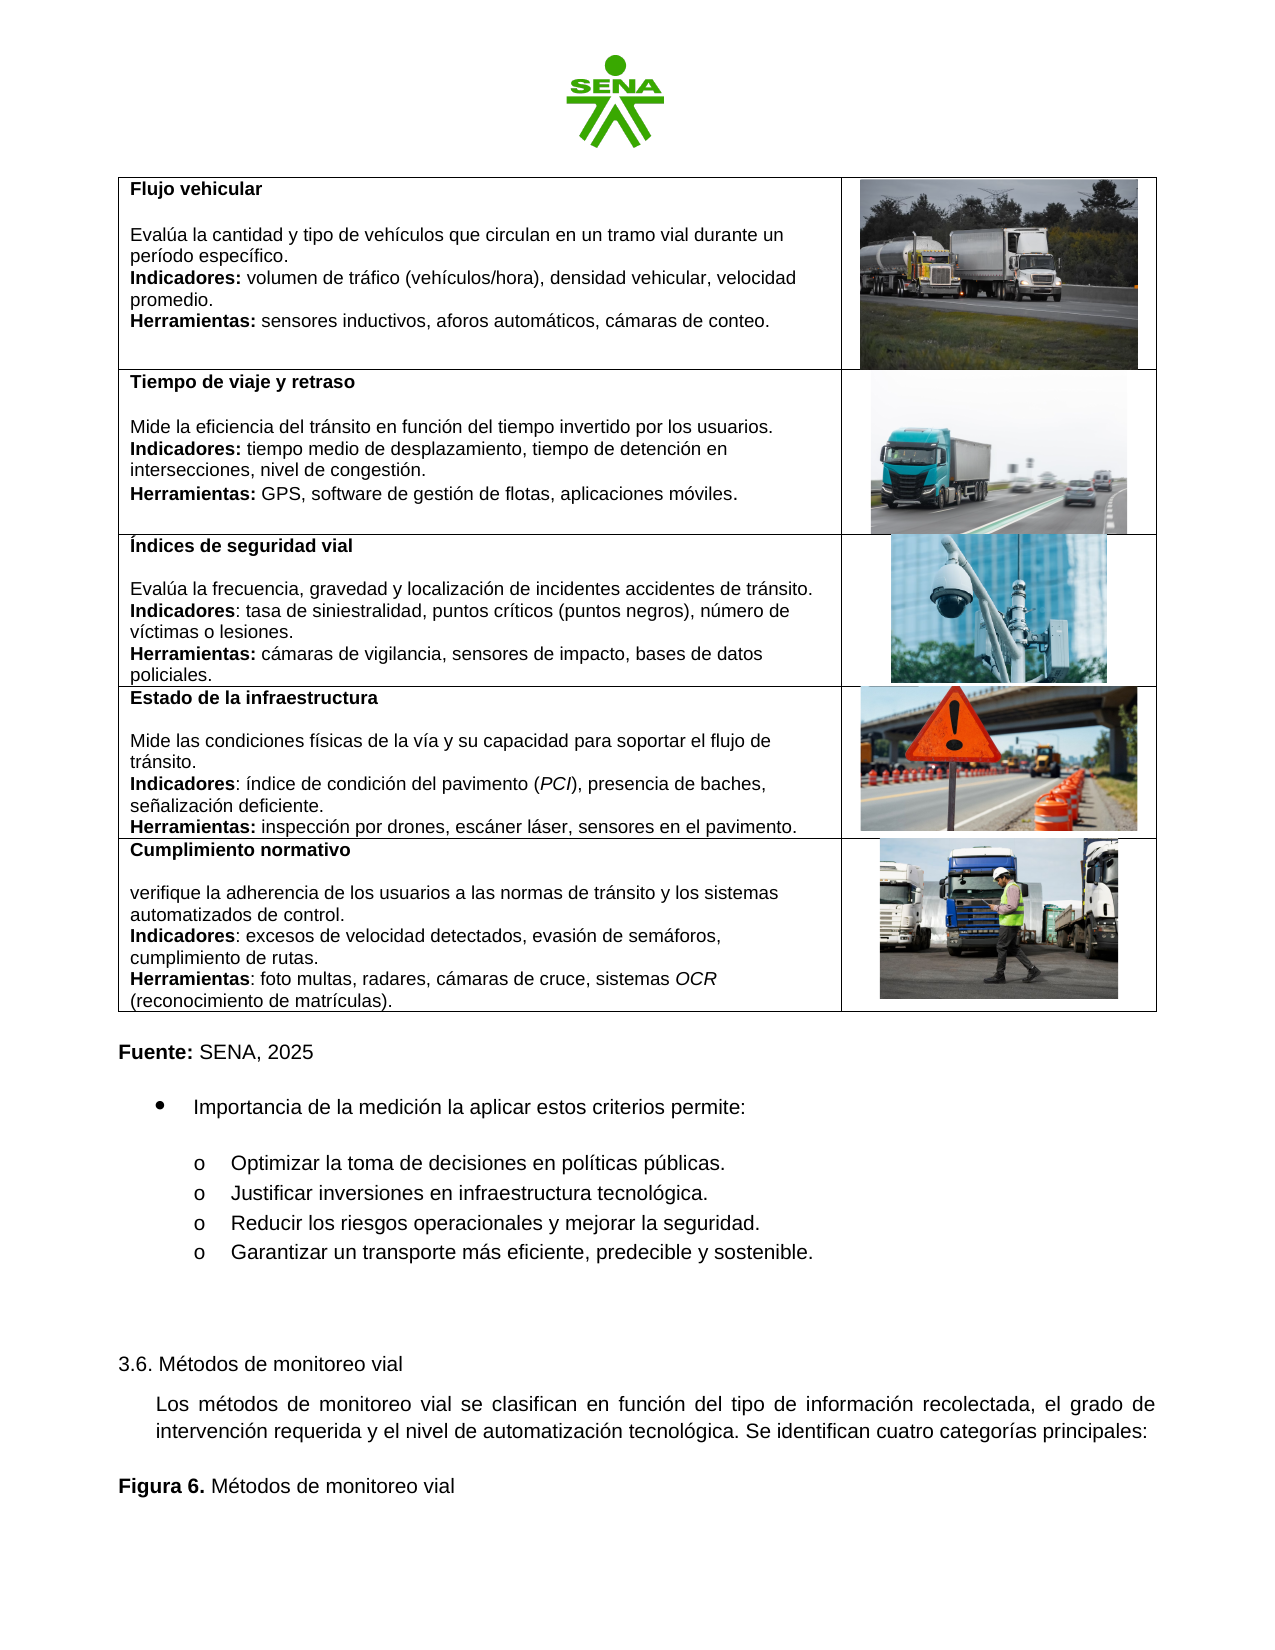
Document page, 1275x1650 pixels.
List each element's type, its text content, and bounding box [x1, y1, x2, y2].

list Garantizar un transporte más eficiente, predecible y sostenible. [193, 1240, 1157, 1266]
table_header [1138, 178, 1156, 369]
table_cell Índices de seguridad vial Evalúa la frecuencia, gravedad y localización de incidentes accidentes de tránsito. Indicadores: tasa de siniestralidad, puntos críticos (puntos negros), número de víctimas o lesiones. Herramientas: cámaras de vigilancia, sensores de impacto, bases de datos policiales. [119, 535, 841, 686]
list Justificar inversiones en infraestructura tecnológica. [193, 1181, 1157, 1206]
table_cell Cumplimiento normativo verifique la adherencia de los usuarios a las normas de tránsito y los sistemas automatizados de control. Indicadores: excesos de velocidad detectados, evasión de semáforos, cumplimiento de rutas. Herramientas: foto multas, radares, cámaras de cruce, sistemas OCR (reconocimiento de matrículas). [119, 839, 841, 1011]
table_cell Tiempo de viaje y retraso Mide la eficiencia del tránsito en función del tiempo invertido por los usuarios. Indicadores: tiempo medio de desplazamiento, tiempo de detención en intersecciones, nivel de congestión. Herramientas: GPS, software de gestión de flotas, aplicaciones móviles. [119, 370, 841, 534]
picture [860, 686, 1138, 831]
list Importancia de la medición la aplicar estos criterios permite: [156, 1095, 1157, 1120]
list Optimizar la toma de decisiones en políticas públicas. [193, 1151, 1157, 1177]
table_cell [842, 370, 870, 534]
table_cell [842, 535, 1156, 686]
picture [566, 55, 664, 148]
text Fuente: SENA, 2025 [118, 1040, 1157, 1064]
table_cell [1128, 370, 1156, 534]
table_cell [842, 687, 1156, 838]
list Reducir los riesgos operacionales y mejorar la seguridad. [193, 1210, 1157, 1236]
table_cell Estado de la infraestructura Mide las condiciones físicas de la vía y su capacidad para soportar el flujo de tránsito. Indicadores: índice de condición del pavimento (PCI), presencia de baches, señalización deficiente. Herramientas: inspección por drones, escáner láser, sensores en el pavimento. [119, 687, 841, 838]
table_cell [842, 839, 1156, 1011]
table_header [842, 178, 860, 369]
table_header Flujo vehicular Evalúa la cantidad y tipo de vehículos que circulan en un tramo vial durante un período específico. Indicadores: volumen de tráfico (vehículos/hora), densidad vehicular, velocidad promedio. Herramientas: sensores inductivos, aforos automáticos, cámaras de conteo. [119, 178, 841, 369]
picture [879, 838, 1119, 999]
text Los métodos de monitoreo vial se clasifican en función del tipo de información recolectada, el grado de intervención requerida y el nivel de automatización tecnológica. Se identifican cuatro categorías principales: [156, 1391, 1157, 1443]
picture [860, 178, 1138, 683]
subtitle 3.6. Métodos de monitoreo vial [118, 1351, 1157, 1375]
text Figura 6. Métodos de monitoreo vial [118, 1474, 1157, 1498]
